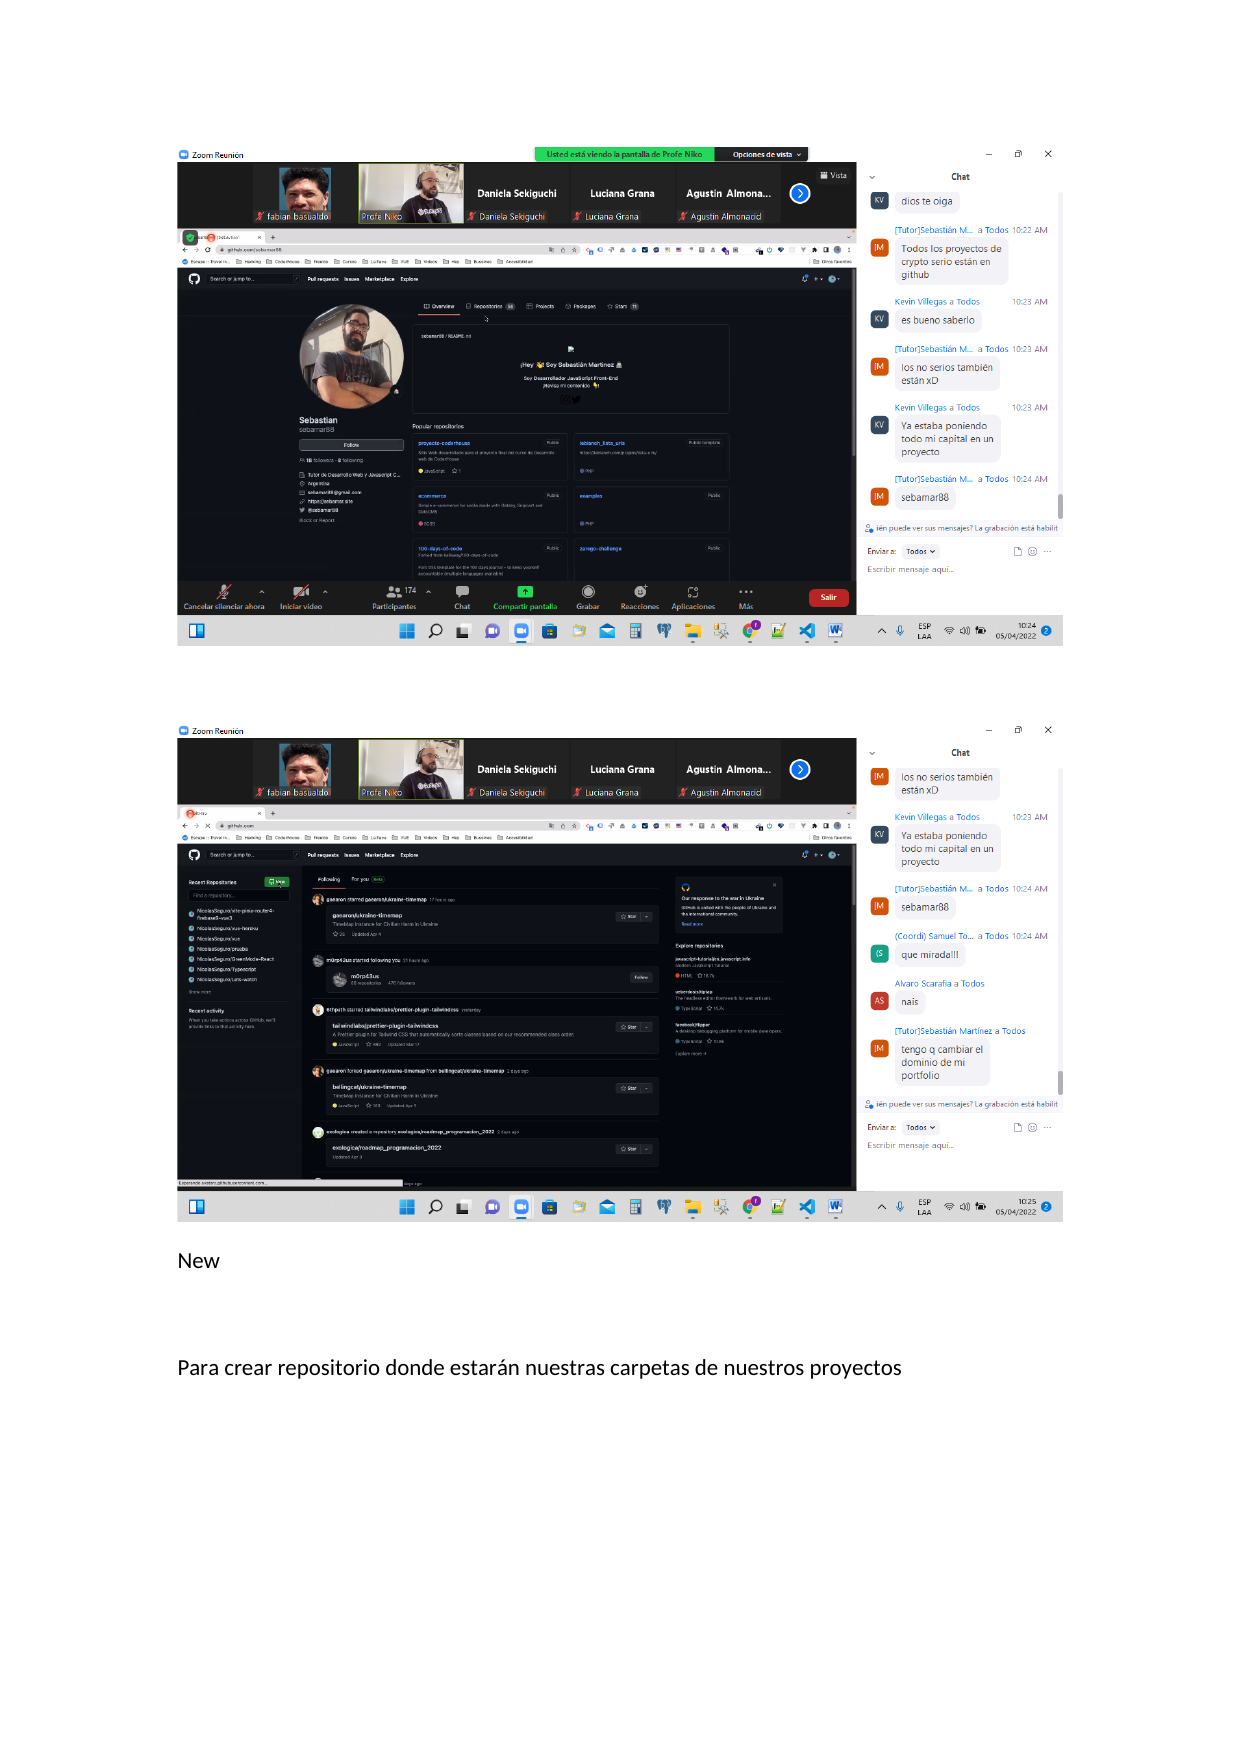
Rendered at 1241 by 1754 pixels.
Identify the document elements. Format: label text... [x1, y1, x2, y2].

text New [177, 1247, 1063, 1275]
text Para crear repositorio donde estarán nuestras carpetas de nuestros proyectos [177, 1353, 1063, 1381]
picture [177, 147, 1063, 646]
picture [177, 723, 1063, 1222]
